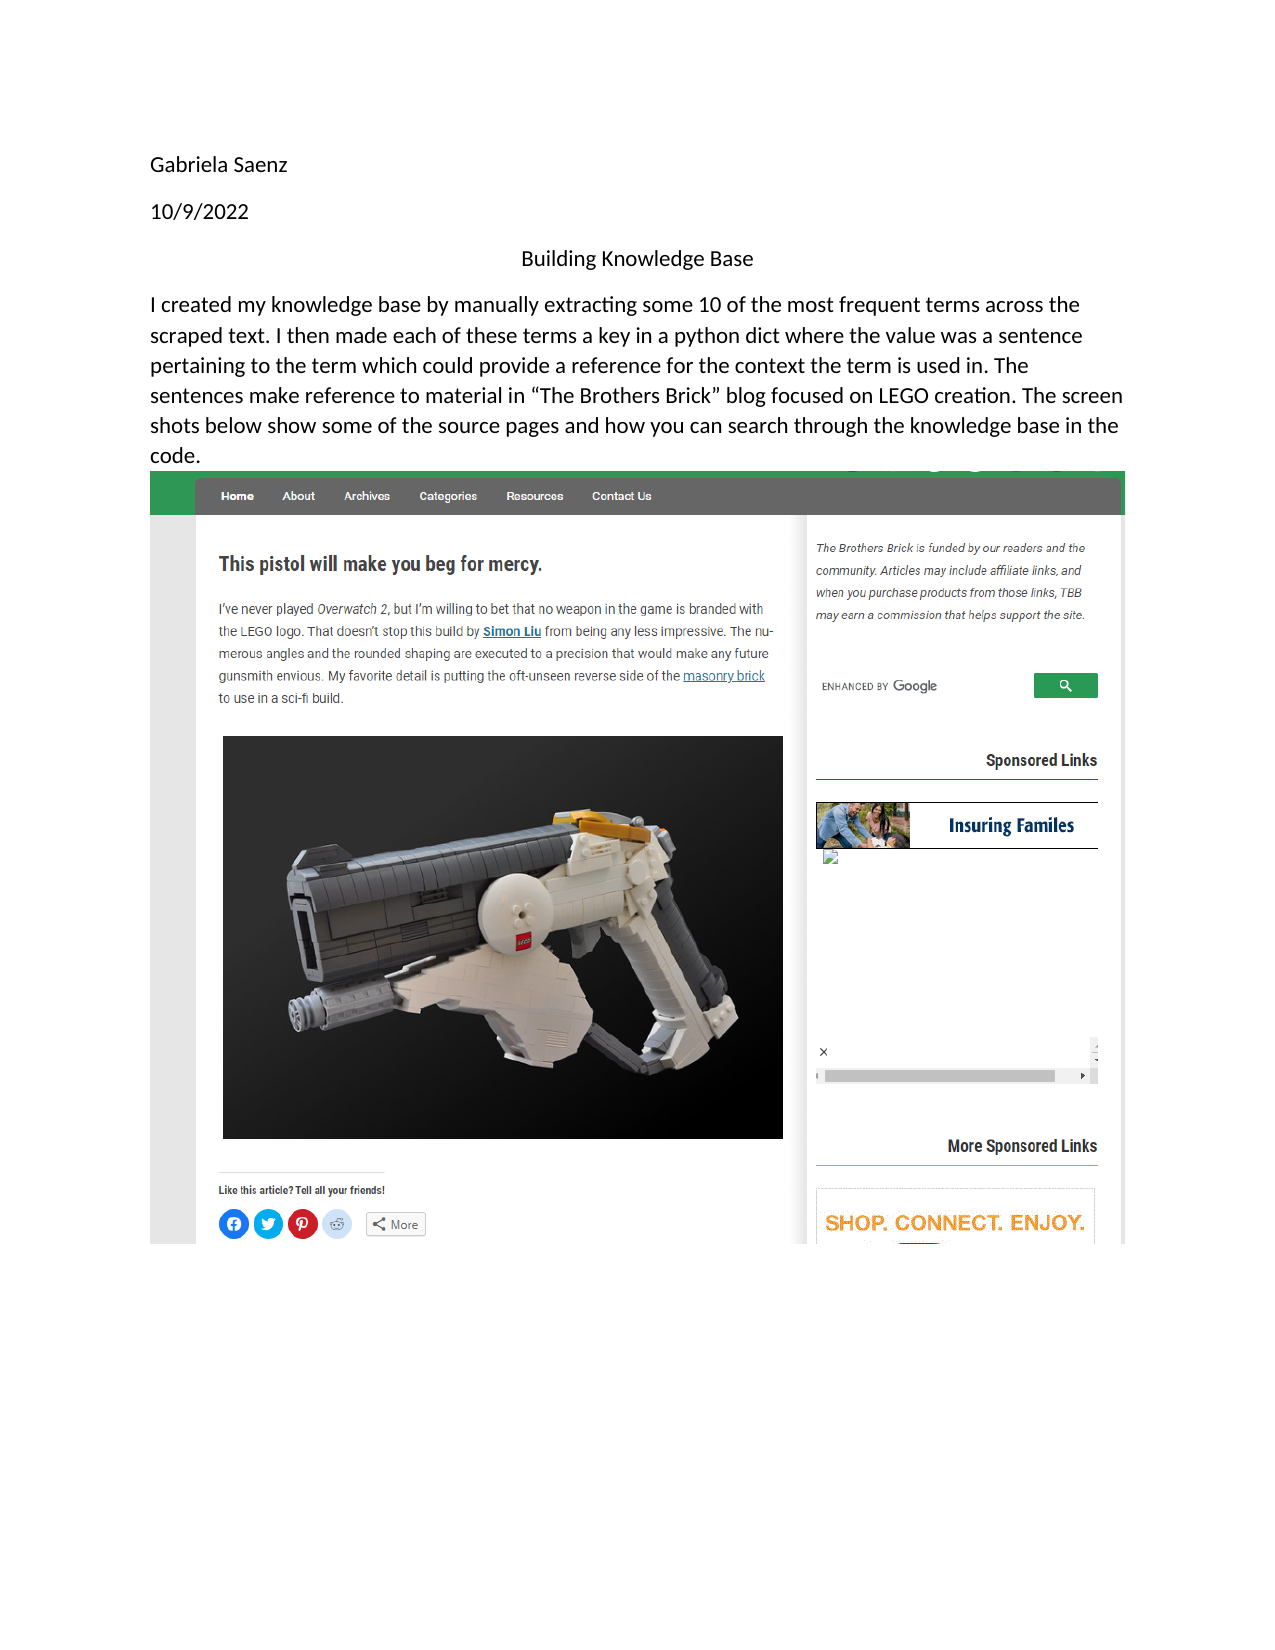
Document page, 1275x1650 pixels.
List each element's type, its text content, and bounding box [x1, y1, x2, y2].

text Building Knowledge Base [150, 244, 1125, 272]
text 10/9/2022 [150, 197, 1125, 225]
text Gabriela Saenz [150, 150, 1125, 178]
picture [150, 471, 1125, 1244]
text I created my knowledge base by manually extracting some 10 of the most frequent terms across the scraped text. I then made each of these terms a key in a python dict where the value was a sentence pertaining to the term which could provide a reference for the context the term is used in. The sentences make reference to material in “The Brothers Brick” blog focused on LEGO creation. The screen shots below show some of the source pages and how you can search through the knowledge base in the code. [150, 291, 1125, 471]
